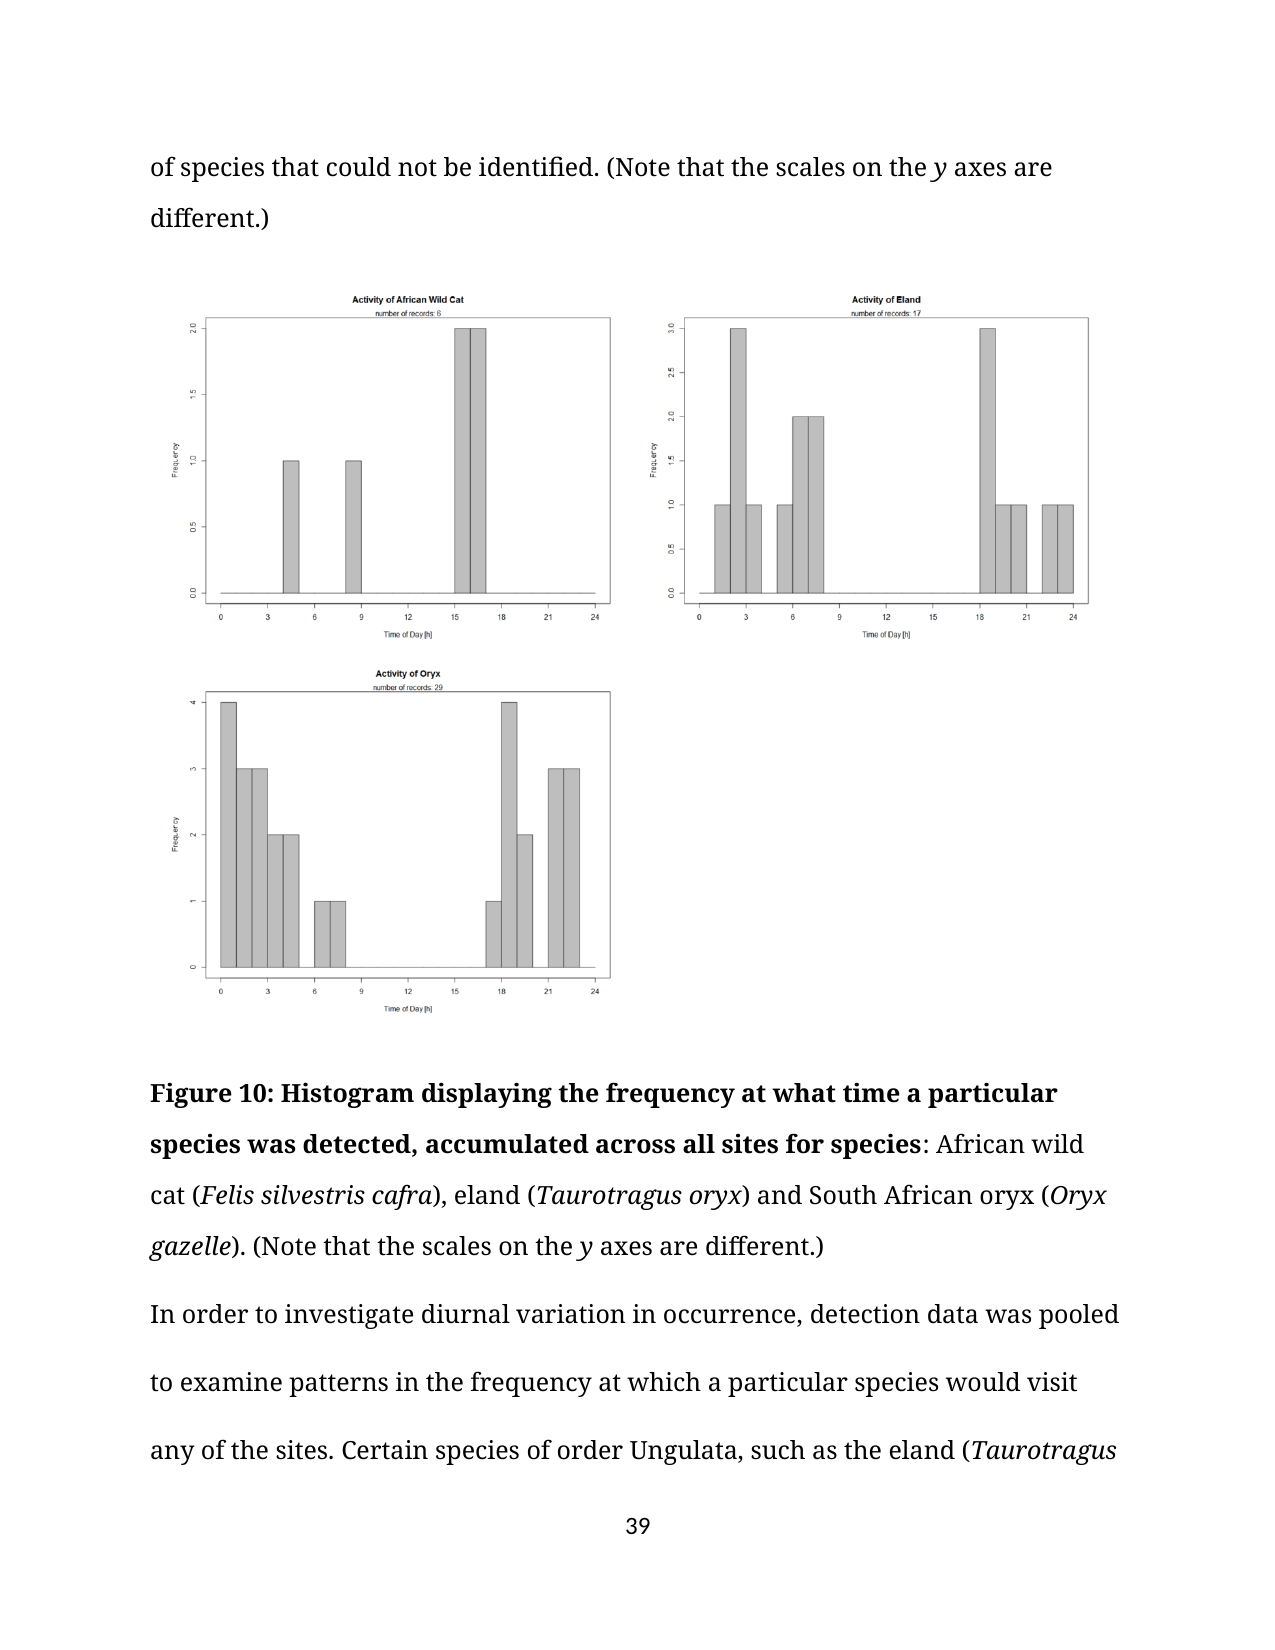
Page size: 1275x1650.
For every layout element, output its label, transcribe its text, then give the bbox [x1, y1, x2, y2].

text Figure 10: Histogram displaying the frequency at what time a particular species was detected, accumulated across all sites for species: African wild cat (Felis silvestris cafra), eland (Taurotragus oryx) and South African oryx (Oryx gazelle). (Note that the scales on the y axes are different.) [150, 1076, 1125, 1263]
picture [150, 268, 1125, 1044]
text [150, 1296, 1125, 1467]
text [150, 150, 1125, 235]
